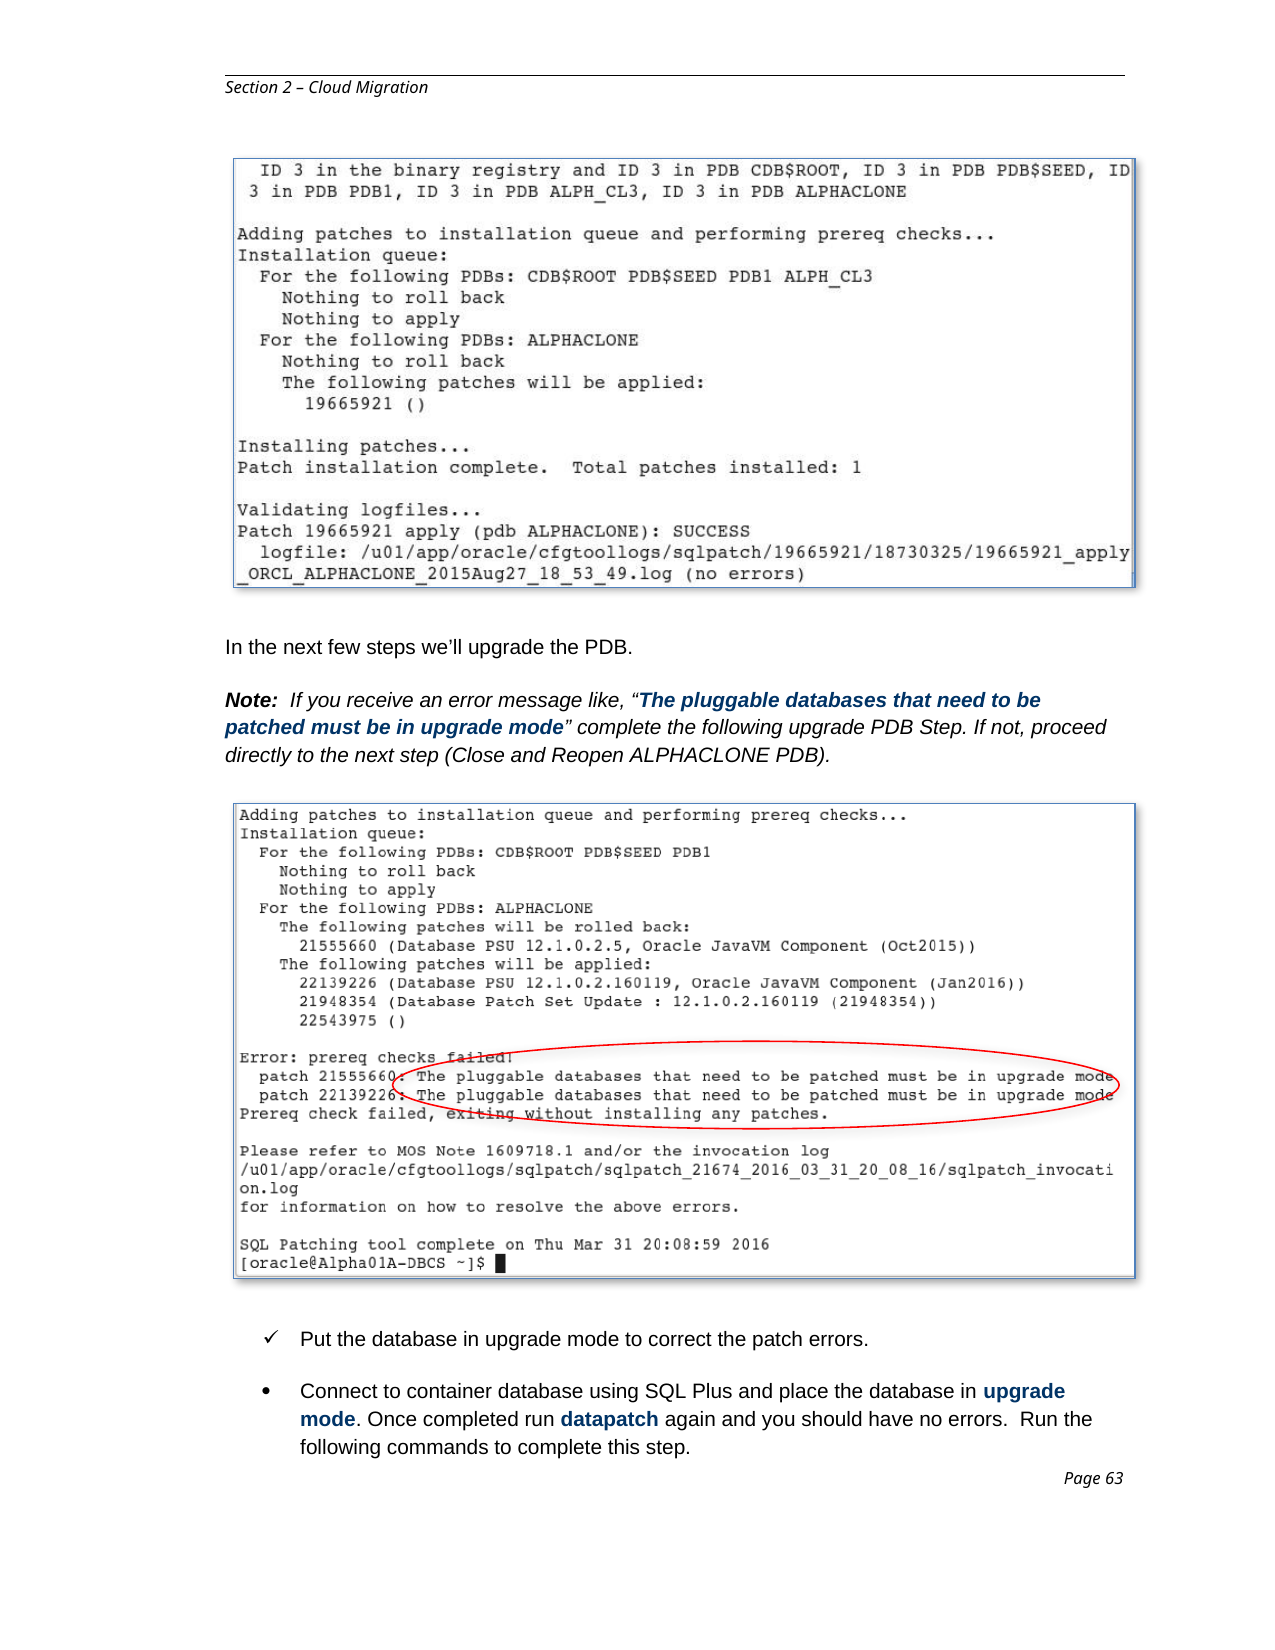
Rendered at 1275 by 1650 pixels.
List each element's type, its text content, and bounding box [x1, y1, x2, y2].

text Note: If you receive an error message like, “The pluggable databases that need to be patched must be in upgrade mode” complete the following upgrade PDB Step. If not, proceed directly to the next step (Close and Reopen ALPHACLONE PDB). [225, 687, 1125, 766]
text In the next few steps we’ll upgrade the PDB. [225, 635, 1125, 659]
list Put the database in upgrade mode to correct the patch errors. [262, 1327, 1125, 1351]
picture [234, 804, 1134, 1278]
picture [234, 159, 1134, 587]
list Connect to container database using SQL Plus and place the database in upgrade mode. Once completed run datapatch again and you should have no errors. Run the following commands to complete this step. [262, 1379, 1125, 1458]
